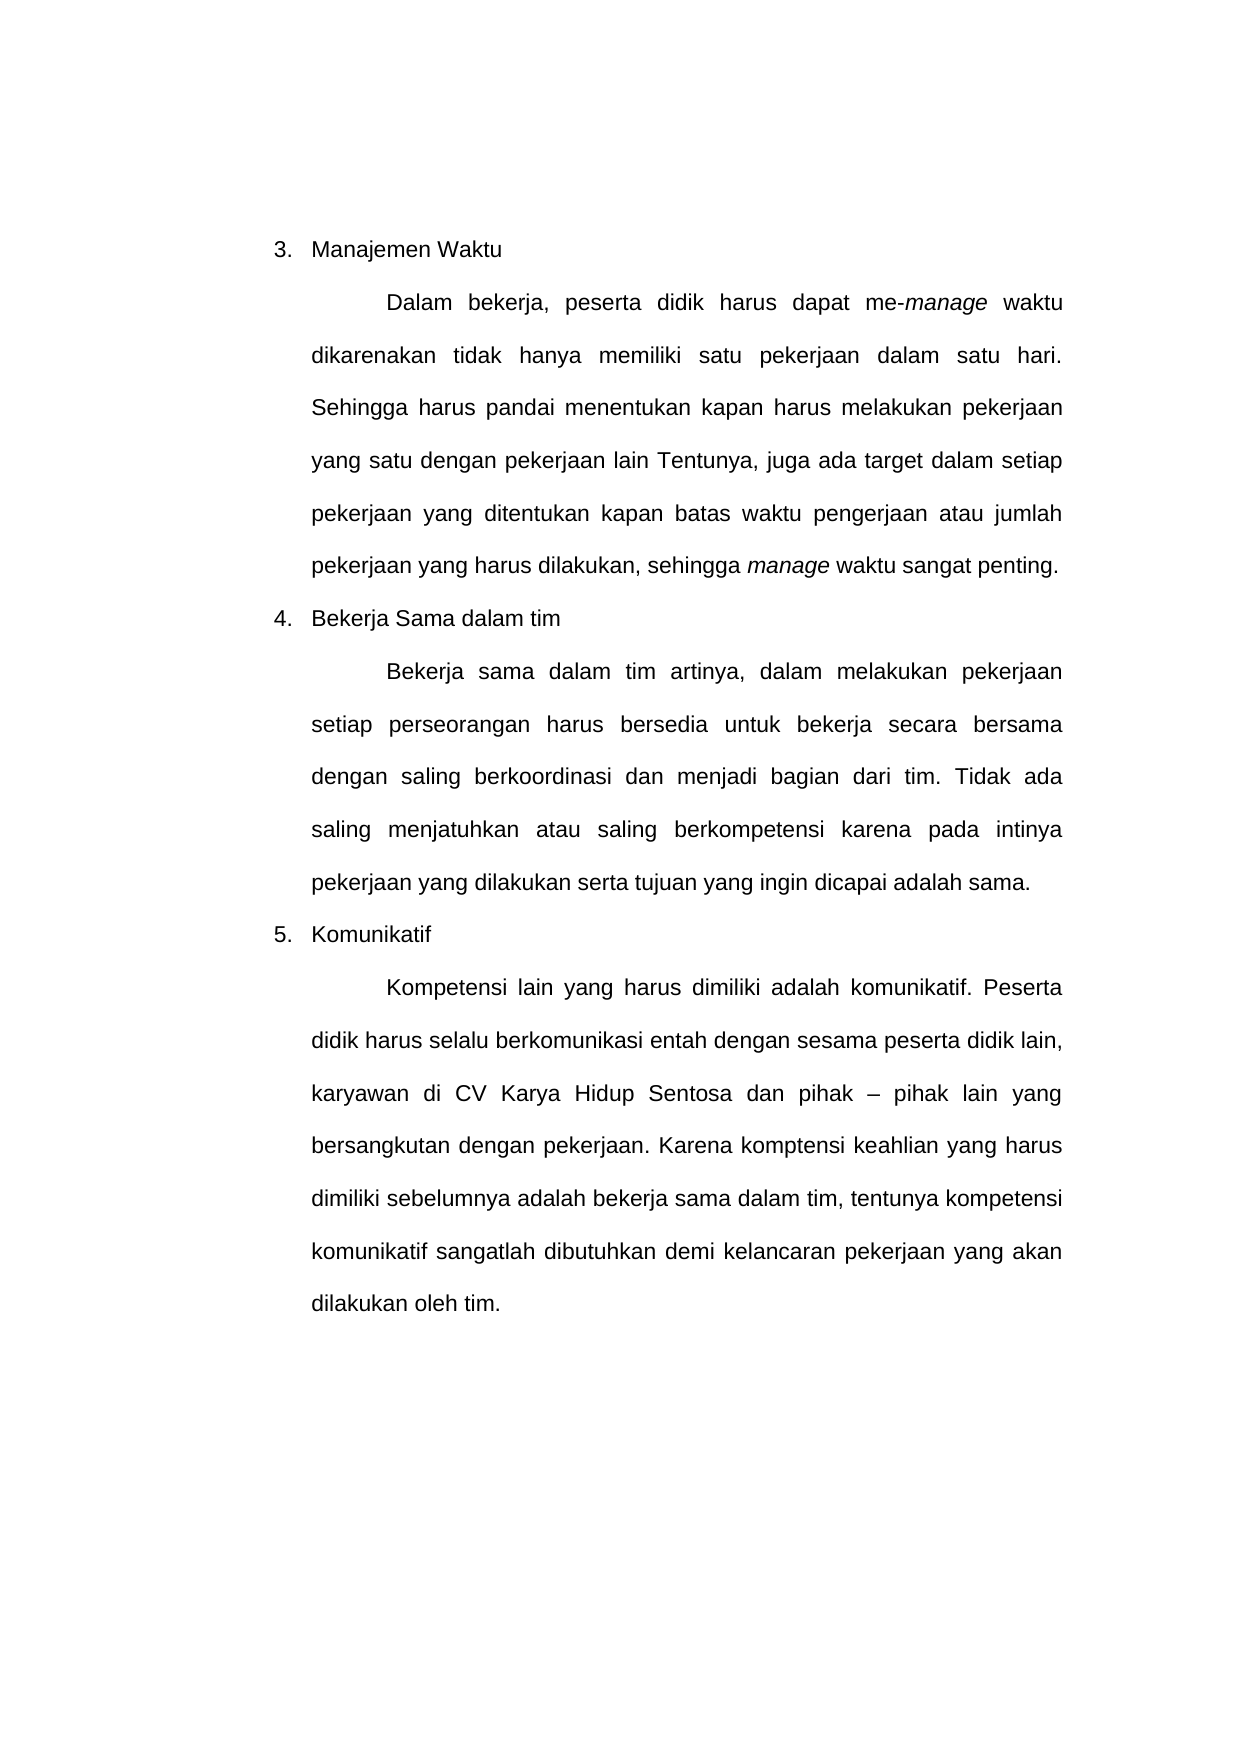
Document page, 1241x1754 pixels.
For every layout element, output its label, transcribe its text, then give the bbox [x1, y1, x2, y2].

list Bekerja Sama dalam tim [274, 605, 1063, 632]
list Dalam bekerja, peserta didik harus dapat me-manage waktu dikarenakan tidak hanya memiliki satu pekerjaan dalam satu hari. Sehingga harus pandai menentukan kapan harus melakukan pekerjaan yang satu dengan pekerjaan lain Tentunya, juga ada target dalam setiap pekerjaan yang ditentukan kapan batas waktu pengerjaan atau jumlah pekerjaan yang harus dilakukan, sehingga manage waktu sangat penting. [311, 289, 1063, 579]
list Manajemen Waktu [274, 236, 1063, 263]
list Bekerja sama dalam tim artinya, dalam melakukan pekerjaan setiap perseorangan harus bersedia untuk bekerja secara bersama dengan saling berkoordinasi dan menjadi bagian dari tim. Tidak ada saling menjatuhkan atau saling berkompetensi karena pada intinya pekerjaan yang dilakukan serta tujuan yang ingin dicapai adalah sama. [311, 658, 1063, 895]
list Kompetensi lain yang harus dimiliki adalah komunikatif. Peserta didik harus selalu berkomunikasi entah dengan sesama peserta didik lain, karyawan di CV Karya Hidup Sentosa dan pihak – pihak lain yang bersangkutan dengan pekerjaan. Karena komptensi keahlian yang harus dimiliki sebelumnya adalah bekerja sama dalam tim, tentunya kompetensi komunikatif sangatlah dibutuhkan demi kelancaran pekerjaan yang akan dilakukan oleh tim. [311, 974, 1063, 1317]
list Komunikatif [274, 921, 1063, 948]
